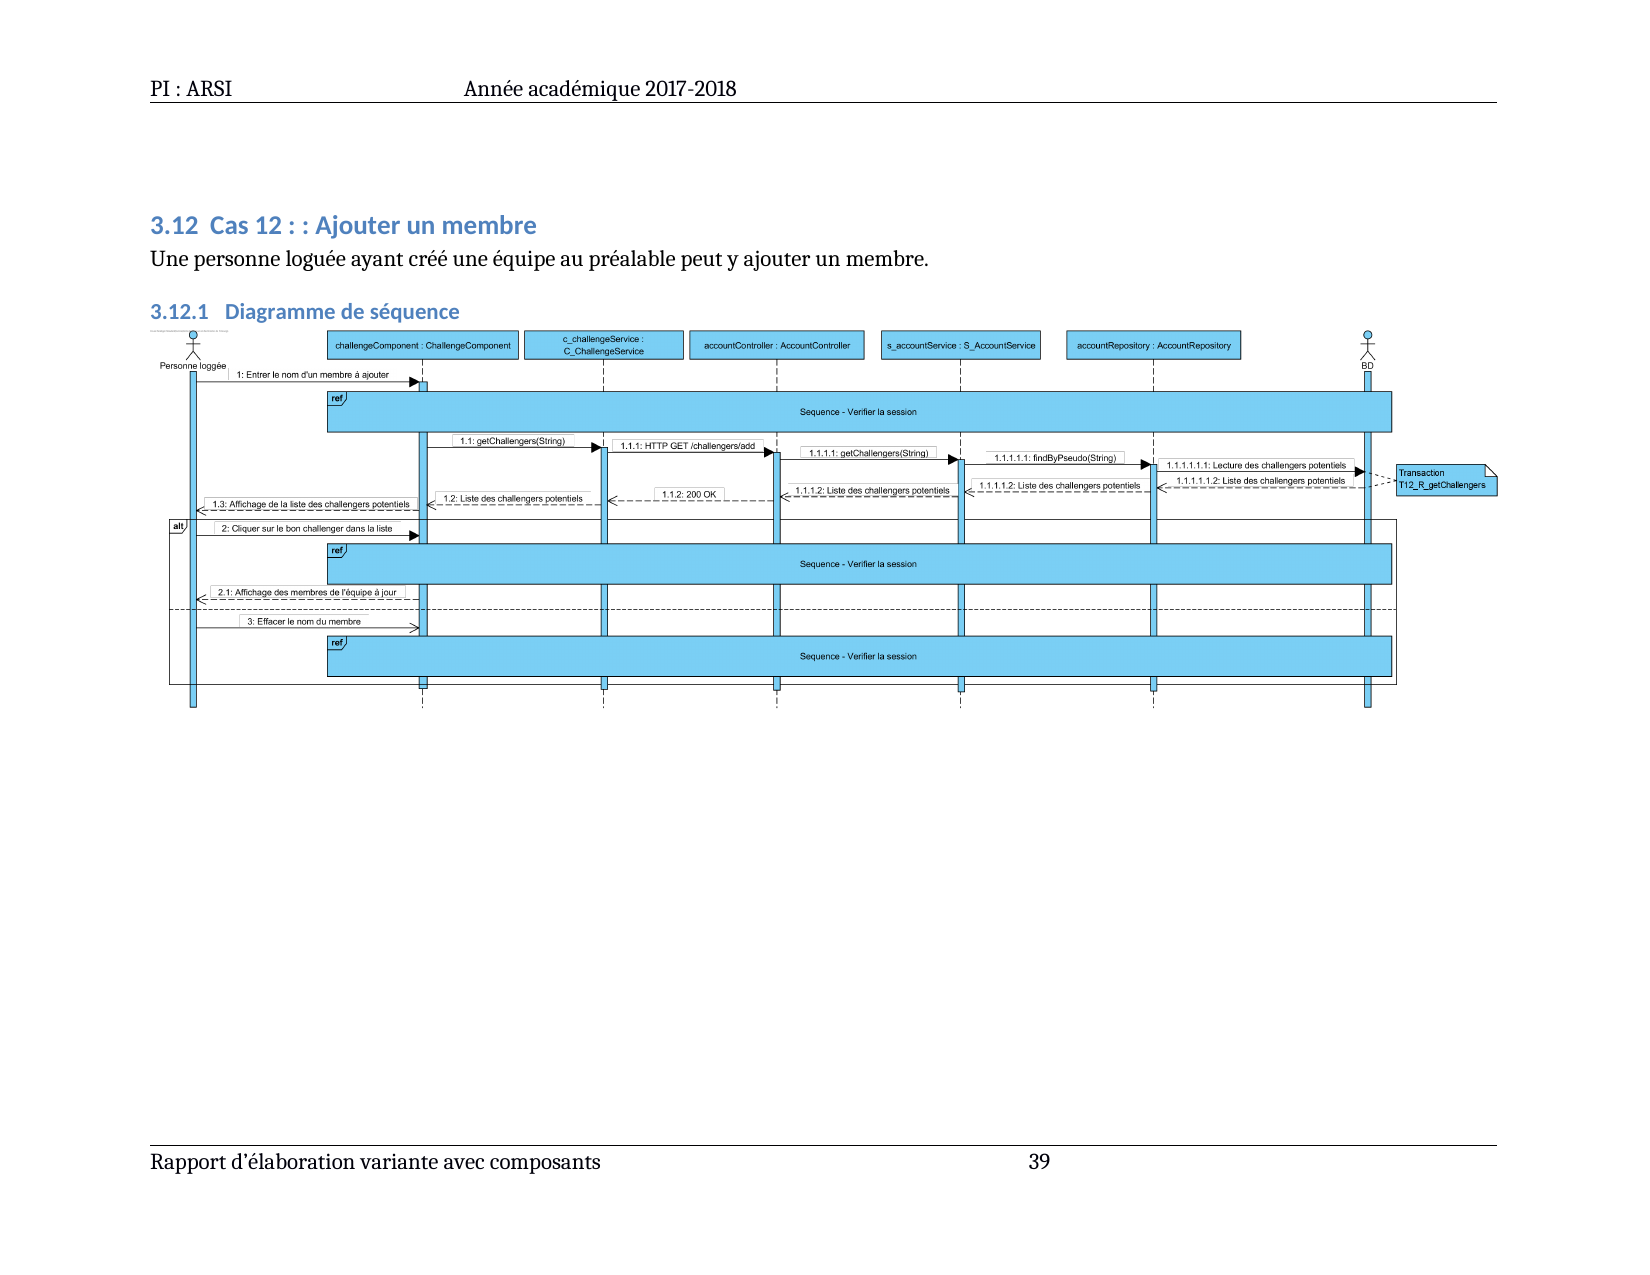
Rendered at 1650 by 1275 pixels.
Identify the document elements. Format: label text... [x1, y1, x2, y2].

picture [150, 329, 1500, 711]
subtitle Diagramme de séquence [150, 297, 1500, 325]
subtitle Cas 12 : : Ajouter un membre [150, 208, 1500, 241]
text Une personne loguée ayant créé une équipe au préalable peut y ajouter un membre. [150, 246, 1500, 273]
